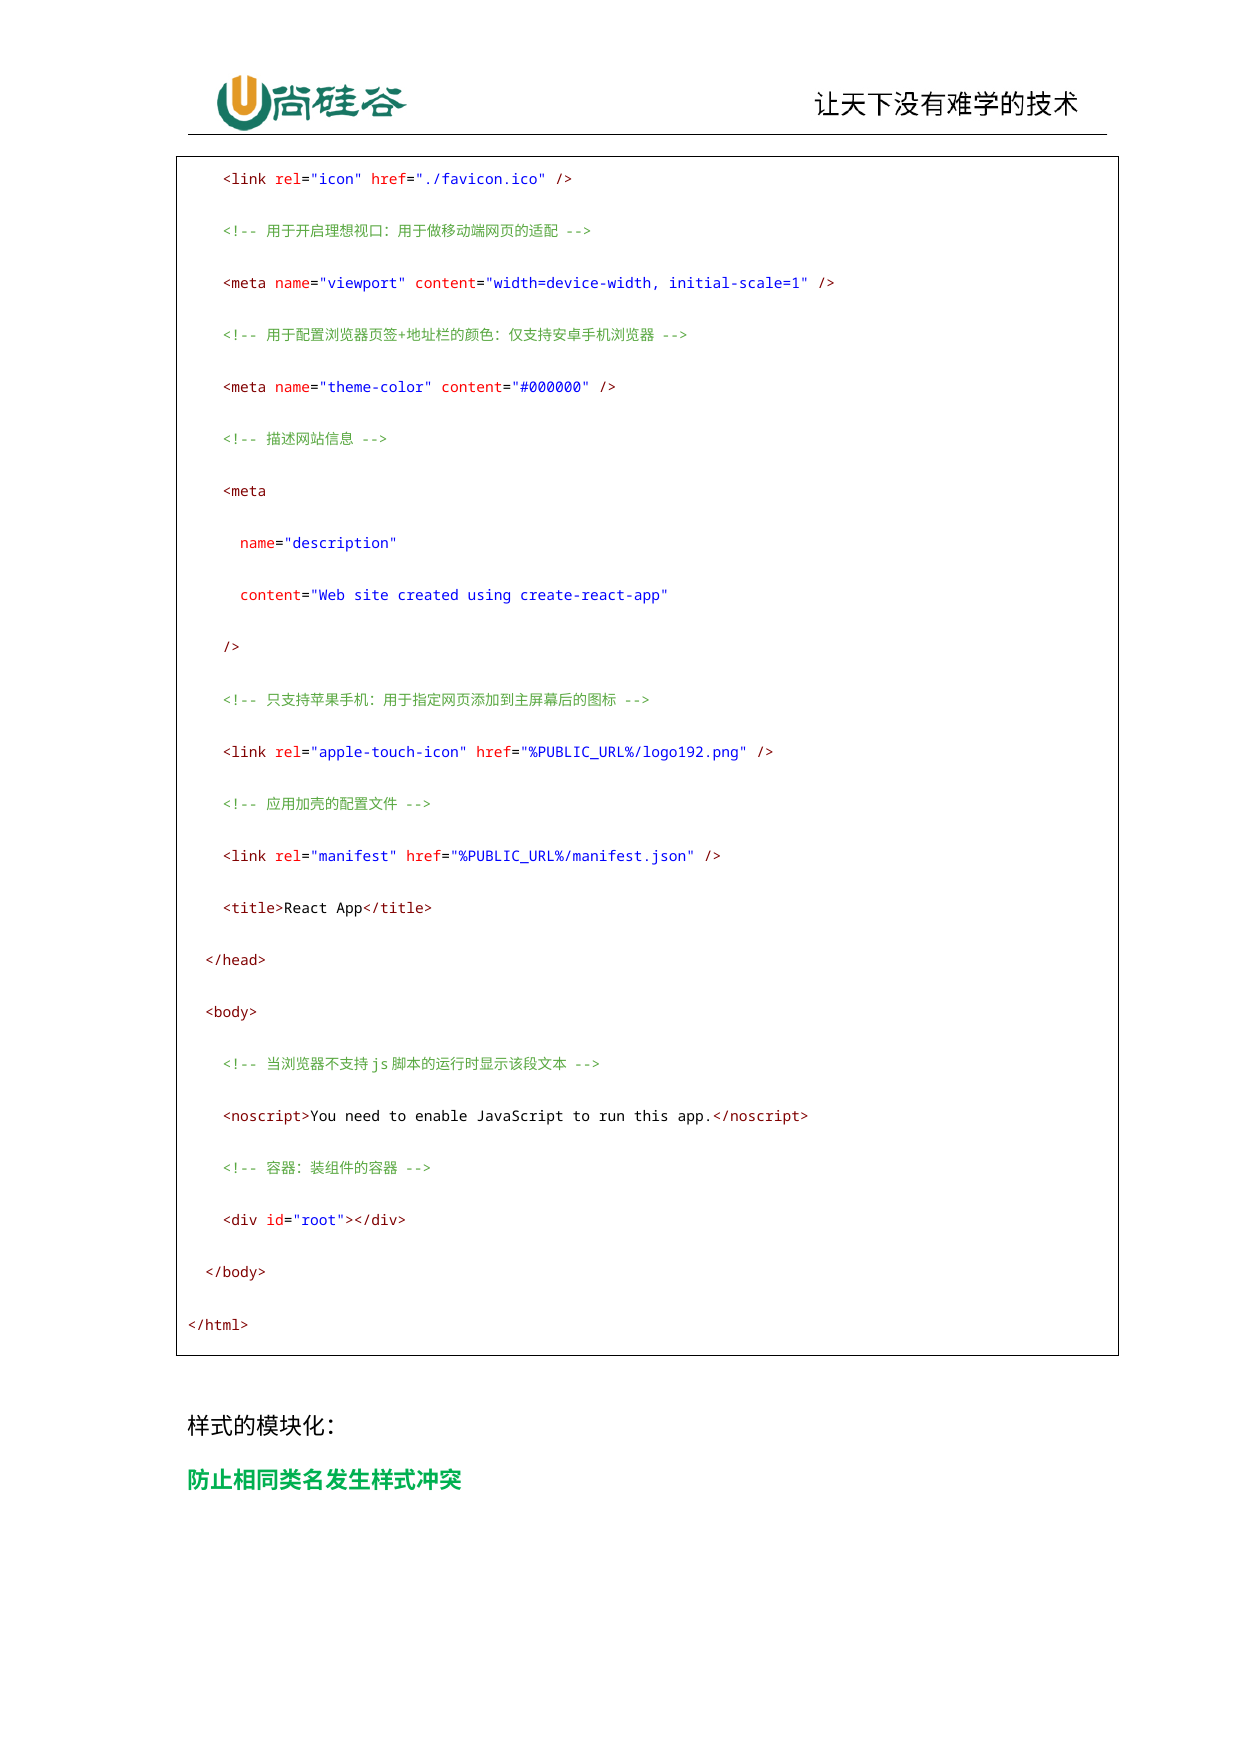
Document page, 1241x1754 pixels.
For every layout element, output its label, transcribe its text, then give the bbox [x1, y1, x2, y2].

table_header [177, 157, 1118, 1355]
text 样式的模块化： [187, 1408, 1107, 1441]
text 防止相同类名发生样式冲突 [187, 1462, 1107, 1496]
picture [215, 73, 1080, 132]
